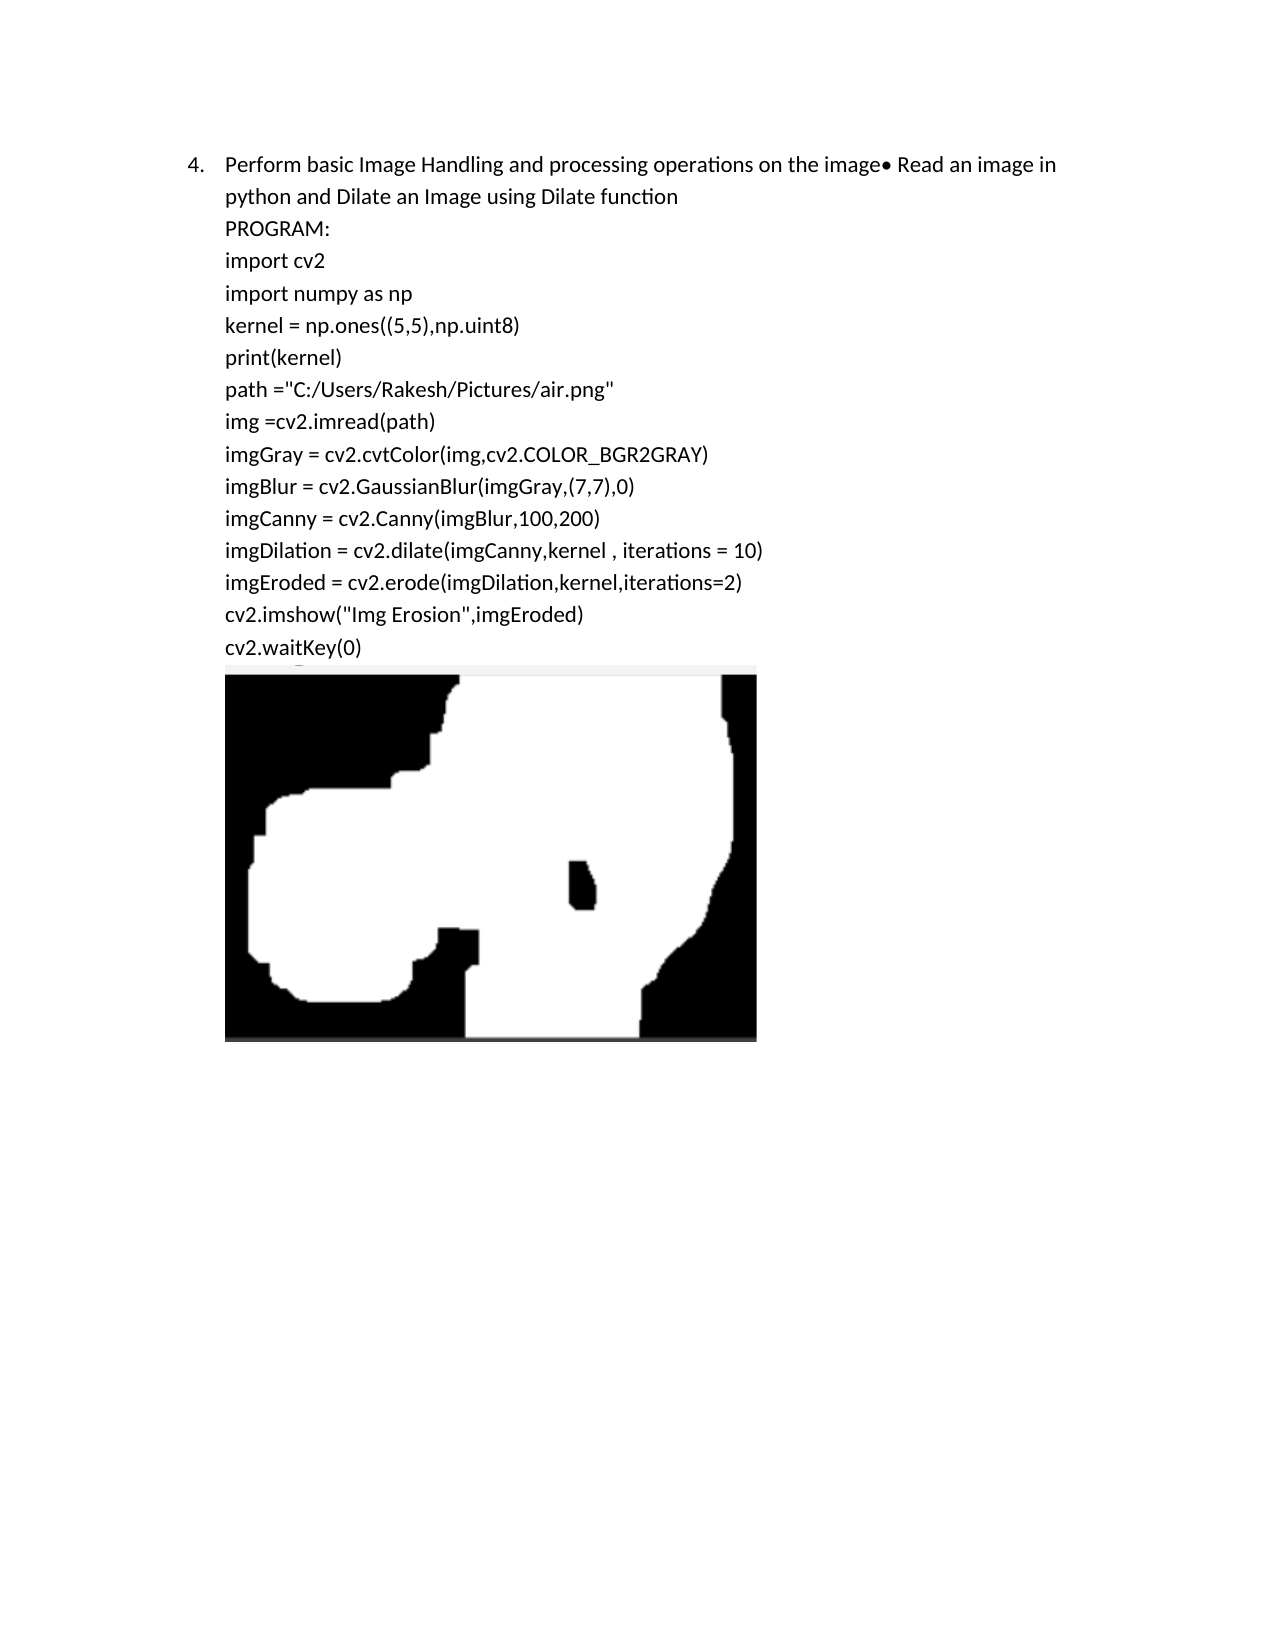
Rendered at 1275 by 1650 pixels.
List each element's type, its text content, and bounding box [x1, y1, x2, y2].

list kernel = np.ones((5,5),np.uint8) [225, 311, 1125, 339]
list Perform basic Image Handling and processing operations on the image• Read an image in python and Dilate an Image using Dilate function [187, 150, 1125, 210]
list path ="C:/Users/Rakesh/Pictures/air.png" [225, 375, 1125, 403]
list img =cv2.imread(path) [225, 407, 1125, 436]
list PROGRAM: [225, 214, 1125, 242]
list imgCanny = cv2.Canny(imgBlur,100,200) [225, 504, 1125, 532]
list cv2.imshow("Img Erosion",imgEroded) [225, 601, 1125, 629]
list import numpy as np [225, 279, 1125, 307]
list imgDilation = cv2.dilate(imgCanny,kernel , iterations = 10) [225, 536, 1125, 564]
list imgEroded = cv2.erode(imgDilation,kernel,iterations=2) [225, 568, 1125, 596]
list import cv2 [225, 247, 1125, 274]
list cv2.waitKey(0) [225, 633, 1125, 661]
list imgBlur = cv2.GaussianBlur(imgGray,(7,7),0) [225, 472, 1125, 500]
list print(kernel) [225, 343, 1125, 371]
list imgGray = cv2.cvtColor(img,cv2.COLOR_BGR2GRAY) [225, 440, 1125, 468]
picture [225, 665, 757, 1042]
